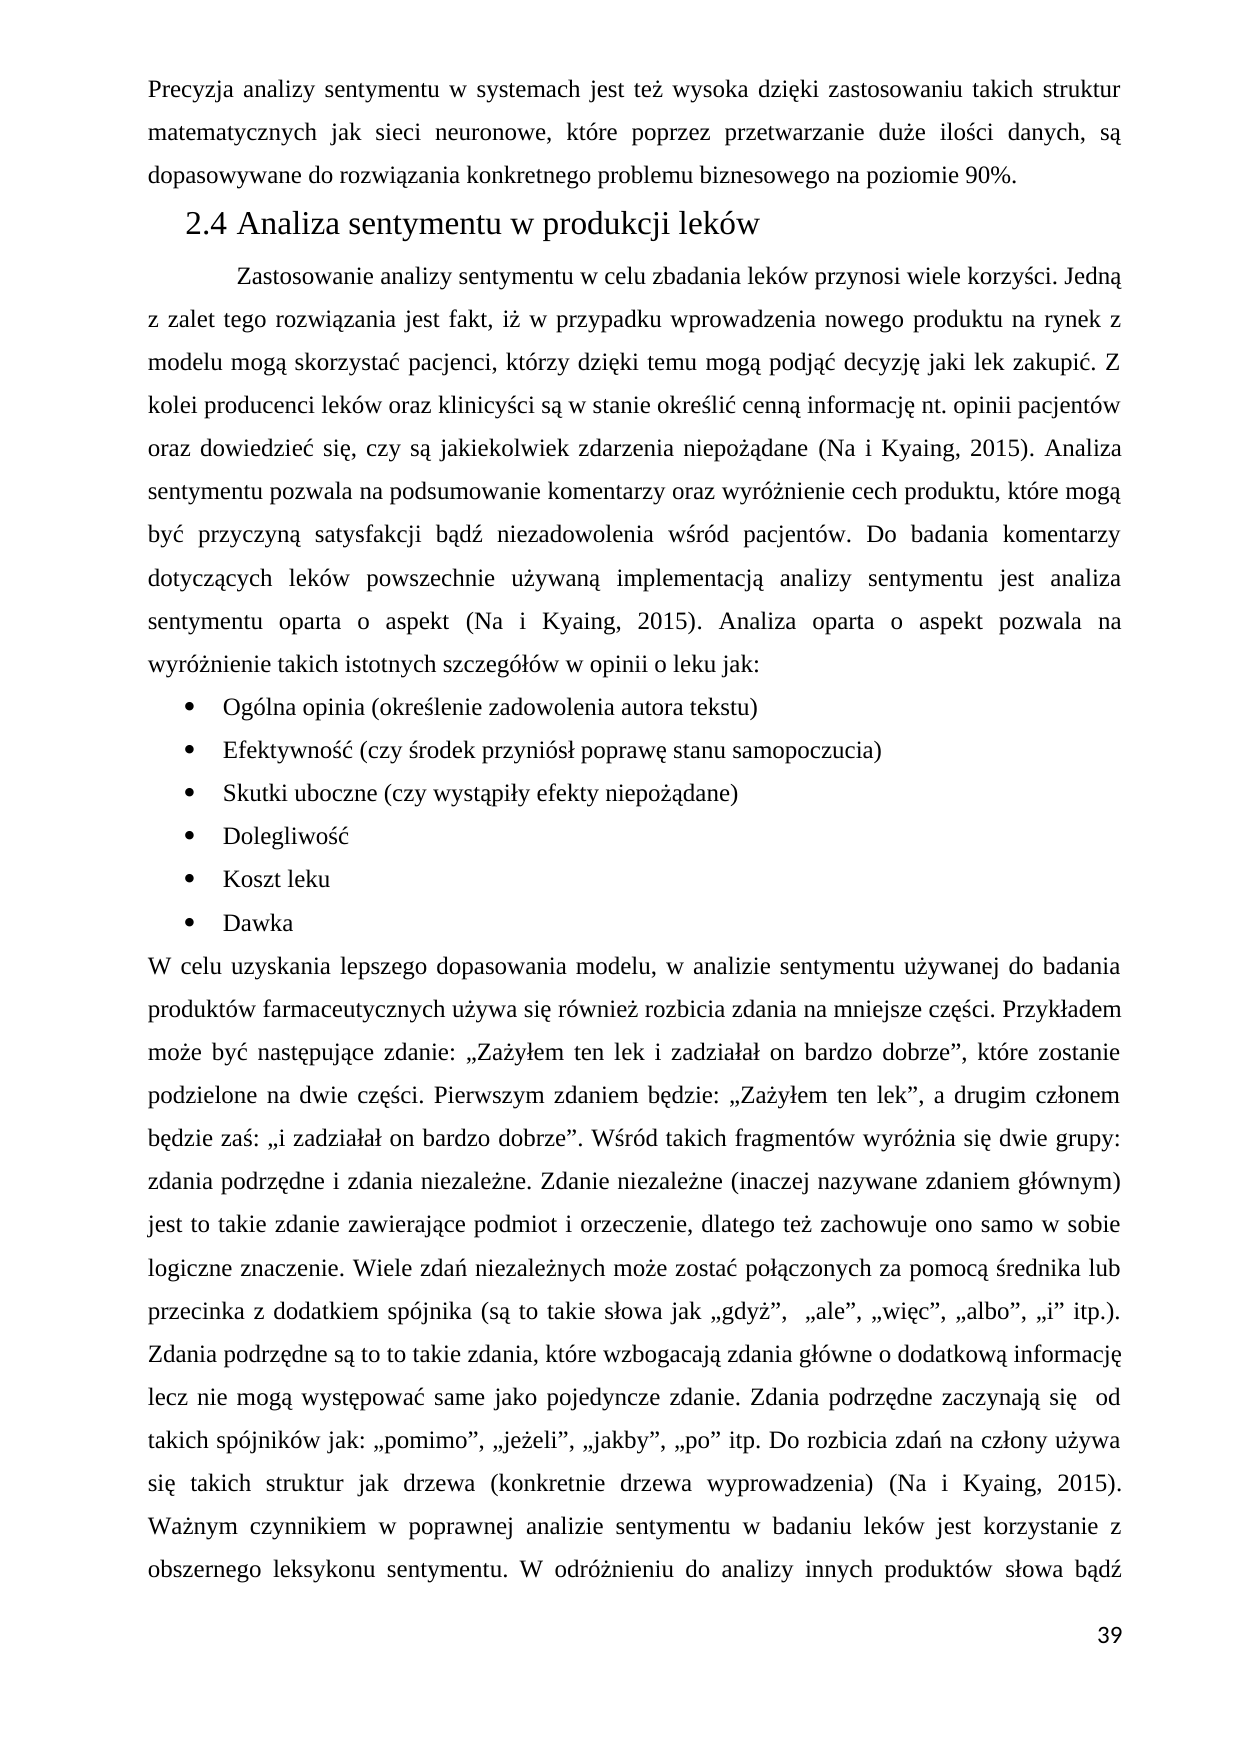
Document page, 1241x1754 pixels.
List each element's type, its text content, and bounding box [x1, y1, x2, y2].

list Ogólna opinia (określenie zadowolenia autora tekstu) [185, 692, 1122, 721]
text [148, 951, 1122, 1583]
list Dolegliwość [185, 821, 1122, 850]
list Efektywność (czy środek przyniósł poprawę stanu samopoczucia) [185, 735, 1122, 764]
text Zastosowanie analizy sentymentu w celu zbadania leków przynosi wiele korzyści. Jedną z zalet tego rozwiązania jest fakt, iż w przypadku wprowadzenia nowego produktu na rynek z modelu mogą skorzystać pacjenci, którzy dzięki temu mogą podjąć decyzję jaki lek zakupić. Z kolei producenci leków oraz klinicyści są w stanie określić cenną informację nt. opinii pacjentów oraz dowiedzieć się, czy są jakiekolwiek zdarzenia niepożądane. Analiza sentymentu pozwala na podsumowanie komentarzy oraz wyróżnienie cech produktu, które mogą być przyczyną satysfakcji bądź niezadowolenia wśród pacjentów. Do badania komentarzy dotyczących leków powszechnie używaną implementacją analizy sentymentu jest analiza sentymentu oparta o aspekt. Analiza oparta o aspekt pozwala na wyróżnienie takich istotnych szczegółów w opinii o leku jak: [148, 261, 1122, 678]
list Dawka [185, 908, 1122, 936]
list Koszt leku [185, 864, 1122, 893]
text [148, 74, 1122, 189]
list Analiza sentymentu w produkcji leków [185, 203, 1122, 242]
list Skutki uboczne (czy wystąpiły efekty niepożądane) [185, 778, 1122, 807]
